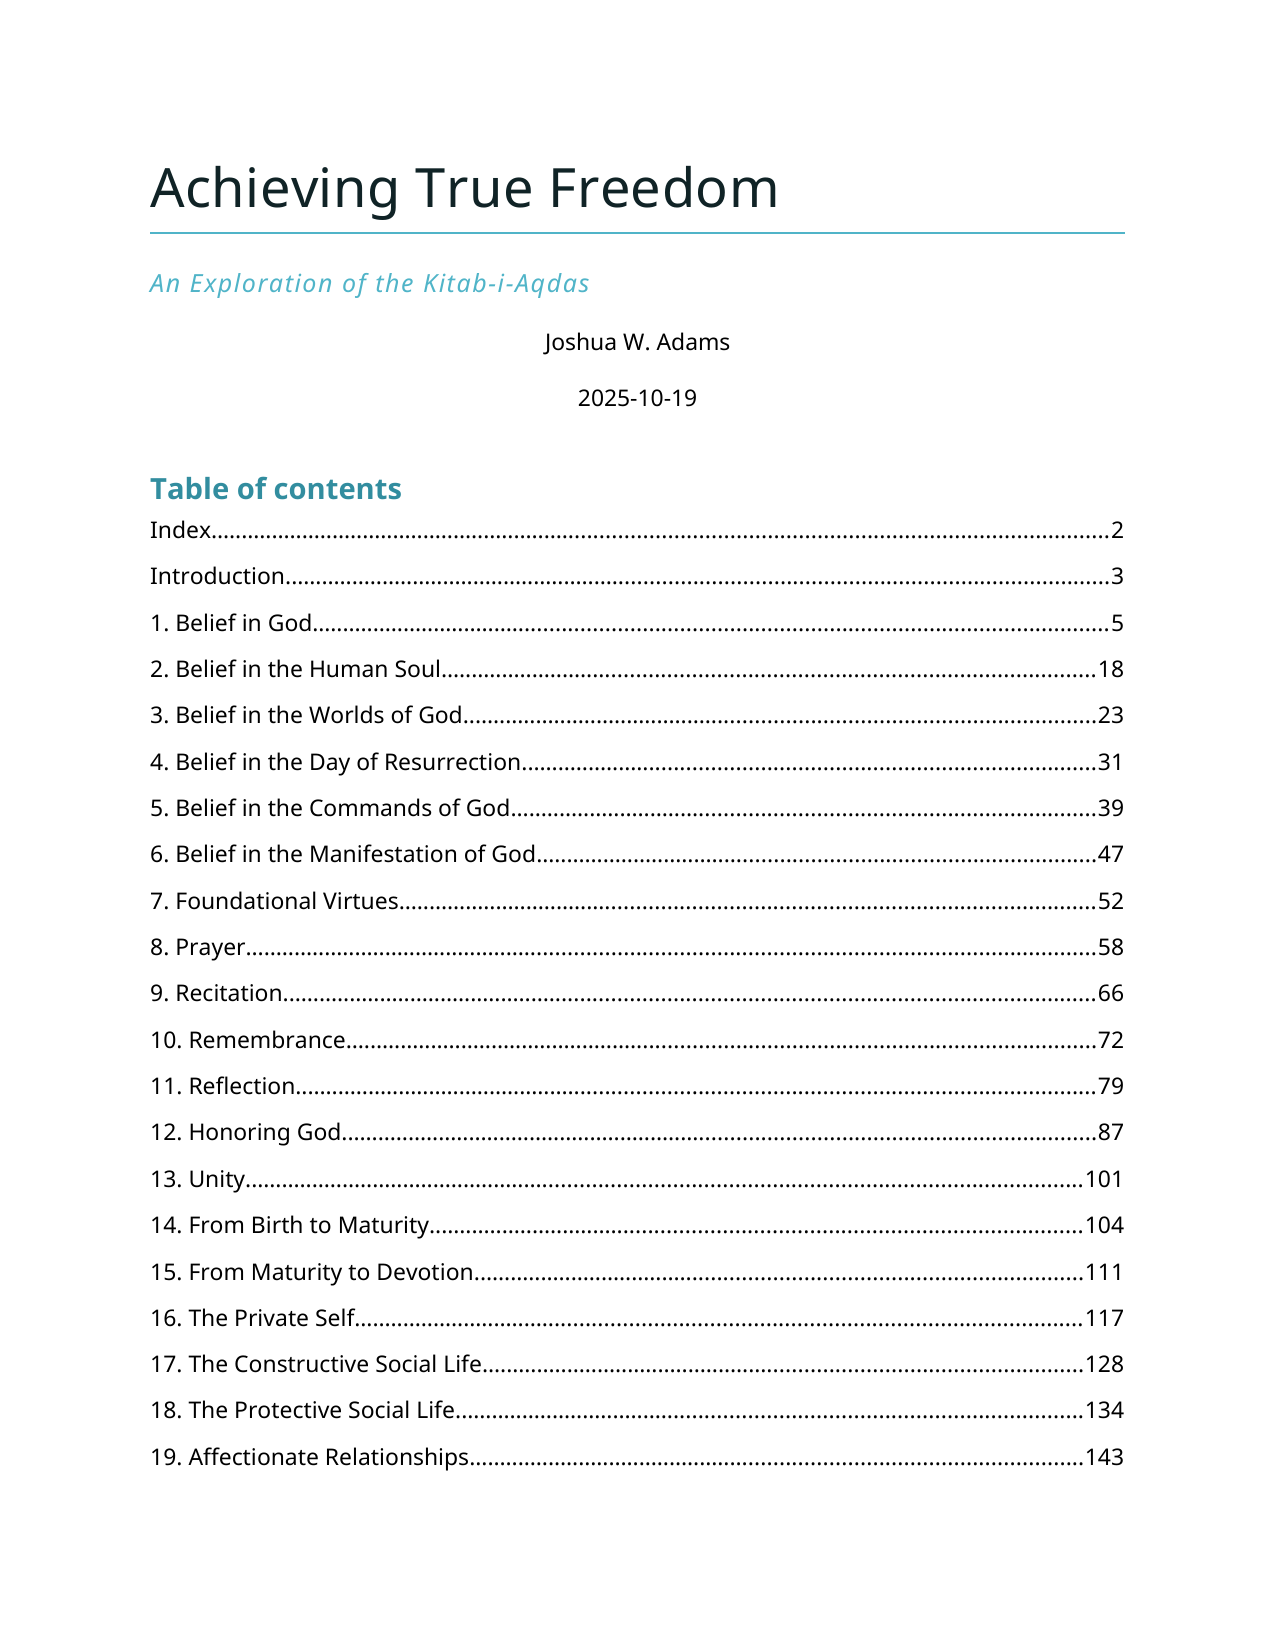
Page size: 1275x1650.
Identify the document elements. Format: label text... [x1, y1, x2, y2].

title Achieving True Freedom [150, 150, 1125, 232]
text 2025-10-19 [150, 382, 1125, 413]
text Joshua W. Adams [150, 325, 1125, 357]
subtitle An Exploration of the Kitab-i-Aqdas [150, 265, 1125, 299]
